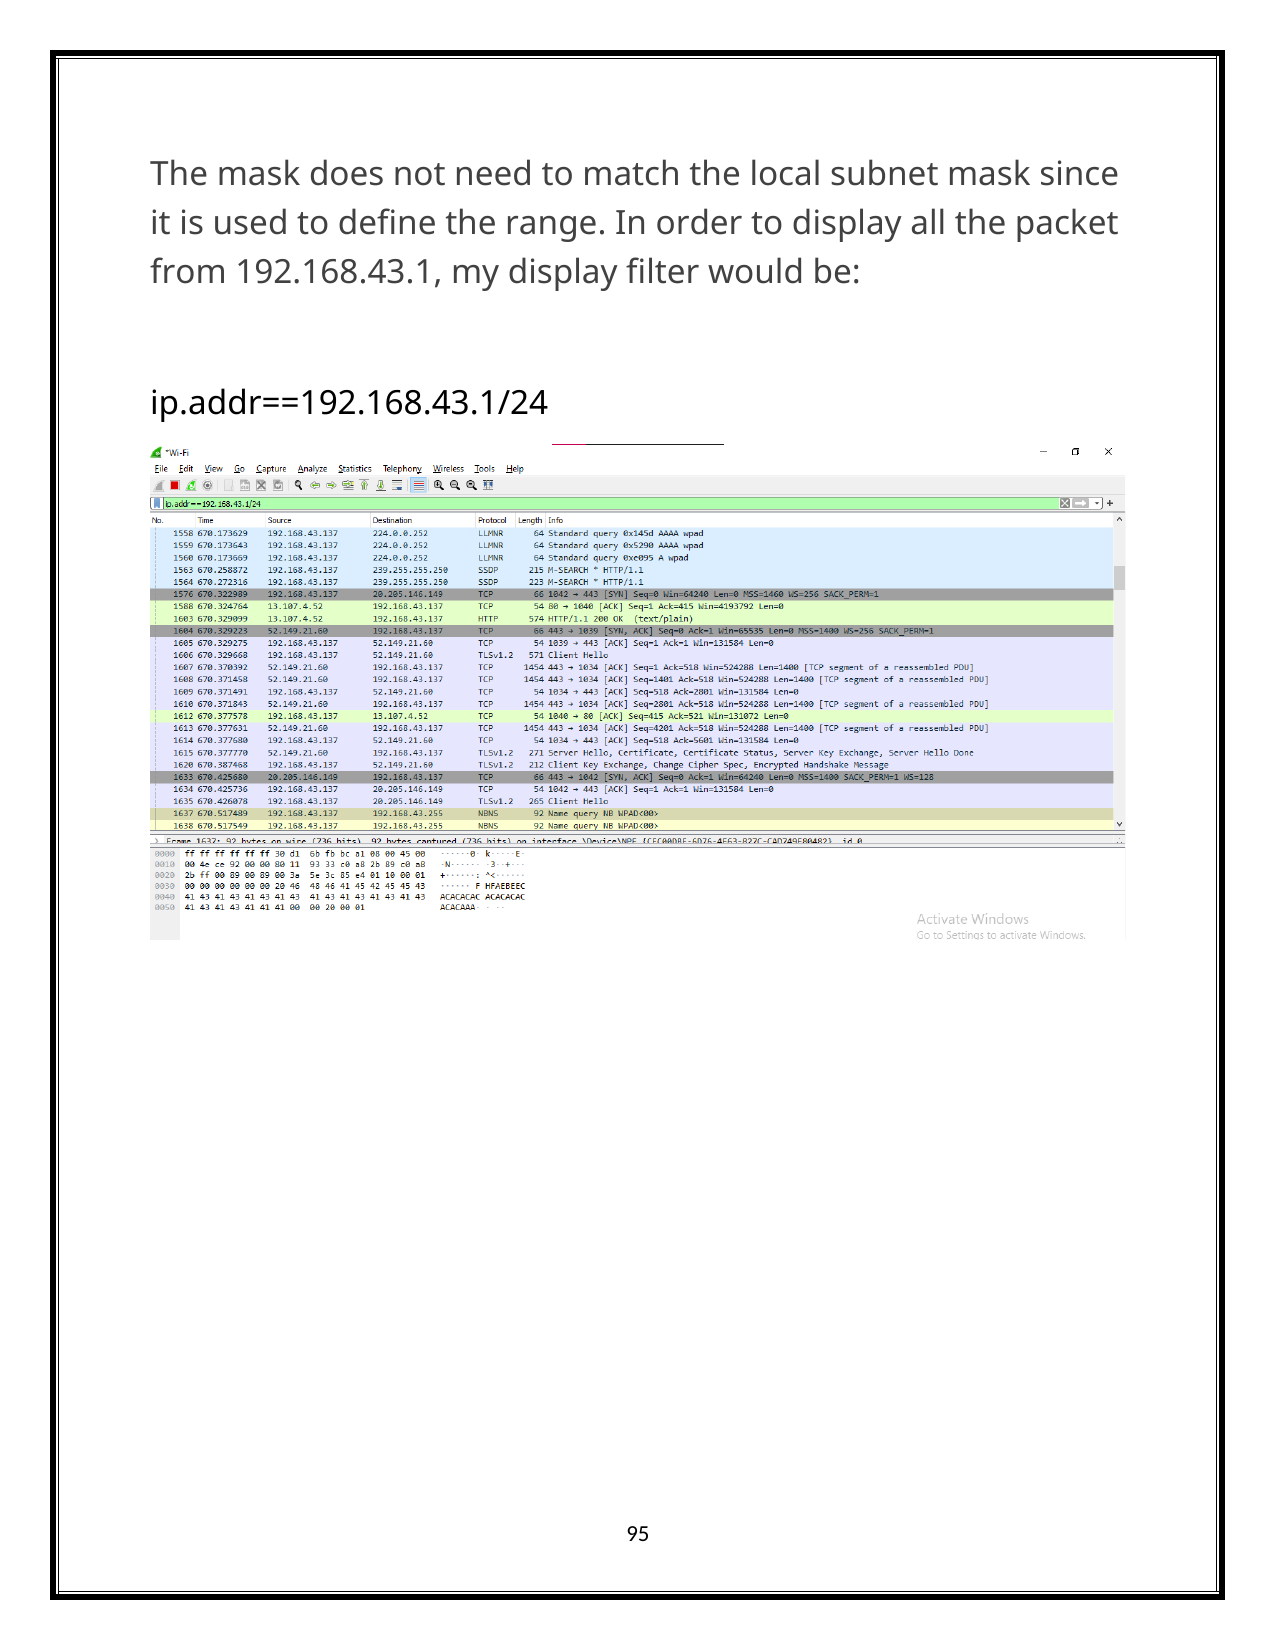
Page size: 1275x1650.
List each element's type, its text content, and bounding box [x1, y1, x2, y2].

picture [150, 444, 1125, 940]
text ip.addr==192.168.43.1/24 [150, 379, 1125, 424]
text The mask does not need to match the local subnet mask since it is used to define the range. In order to display all the packet from 192.168.43.1, my display filter would be: [150, 150, 1125, 293]
